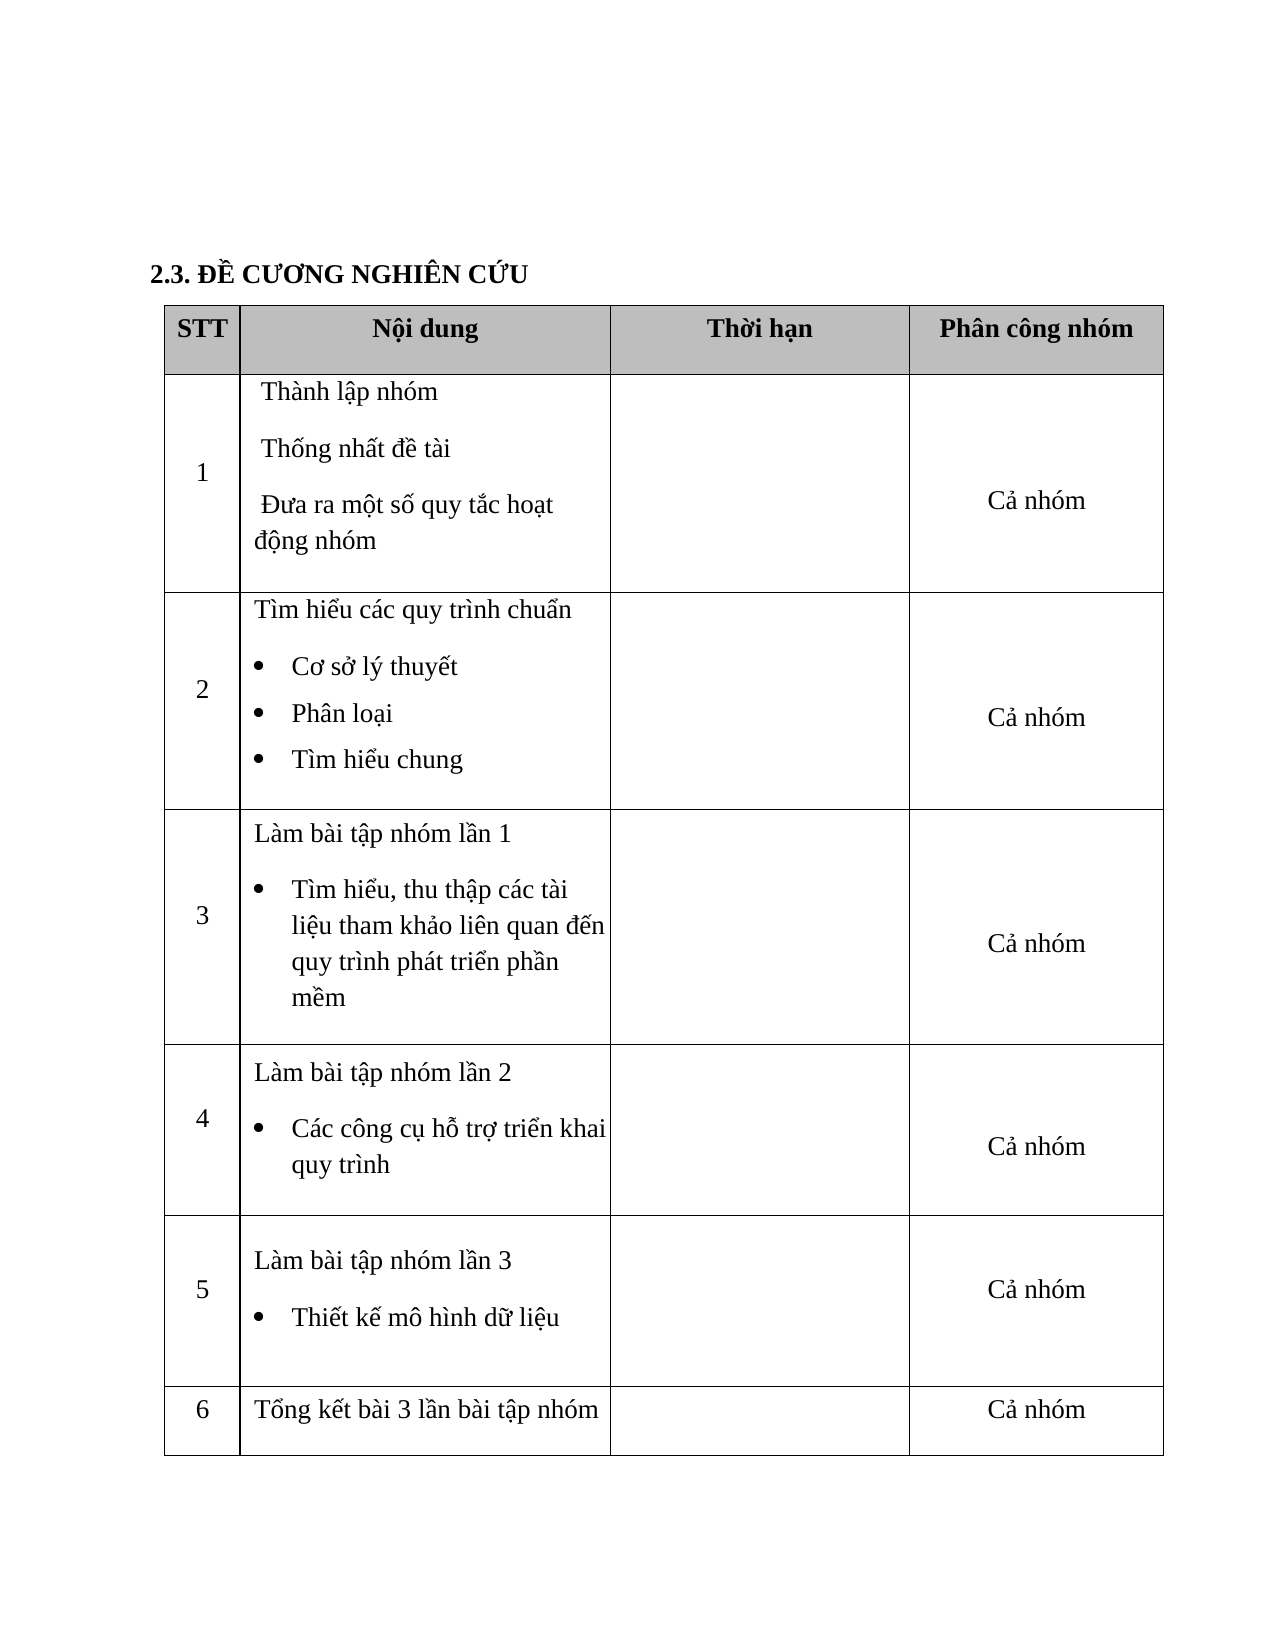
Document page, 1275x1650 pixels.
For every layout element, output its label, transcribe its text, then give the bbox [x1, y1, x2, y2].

table_cell [611, 810, 909, 1044]
table_cell 3 [165, 810, 239, 1044]
table_cell [611, 1045, 909, 1215]
table_cell Làm bài tập nhóm lần 2 Các công cụ hỗ trợ triển khai quy trình [241, 1045, 610, 1215]
table_header Phân công nhóm [910, 306, 1163, 374]
table_cell 1 [165, 375, 239, 592]
table_cell Làm bài tập nhóm lần 3 Thiết kế mô hình dữ liệu [241, 1216, 610, 1386]
table_cell Cả nhóm [910, 375, 1163, 592]
table_cell Làm bài tập nhóm lần 1 Tìm hiểu, thu thập các tài liệu tham khảo liên quan đến quy trình phát triển phần mềm [241, 810, 610, 1044]
table_cell [611, 375, 909, 592]
table_header Nội dung [241, 306, 610, 374]
table_header STT [165, 306, 239, 374]
table_cell 5 [165, 1216, 239, 1386]
table_cell 2 [165, 593, 239, 809]
table_header Thời hạn [611, 306, 909, 374]
table_cell [611, 1216, 909, 1386]
table_cell Cả nhóm [910, 1216, 1163, 1386]
table_cell Thành lập nhóm Thống nhất đề tài Đưa ra một số quy tắc hoạt động nhóm [241, 375, 610, 592]
table_cell Cả nhóm [910, 1045, 1163, 1215]
table_cell Cả nhóm [910, 593, 1163, 809]
subtitle 2.3. ĐỀ CƯƠNG NGHIÊN CỨU [150, 258, 1125, 289]
table_cell [611, 593, 909, 809]
table_cell 4 [165, 1045, 239, 1215]
table_cell Tổng kết bài 3 lần bài tập nhóm [241, 1387, 610, 1455]
table_cell Cả nhóm [910, 1387, 1163, 1455]
table_cell 6 [165, 1387, 239, 1455]
table_cell Cả nhóm [910, 810, 1163, 1044]
table_cell Tìm hiểu các quy trình chuẩn Cơ sở lý thuyết Phân loại Tìm hiểu chung [241, 593, 610, 809]
table_cell [611, 1387, 909, 1455]
